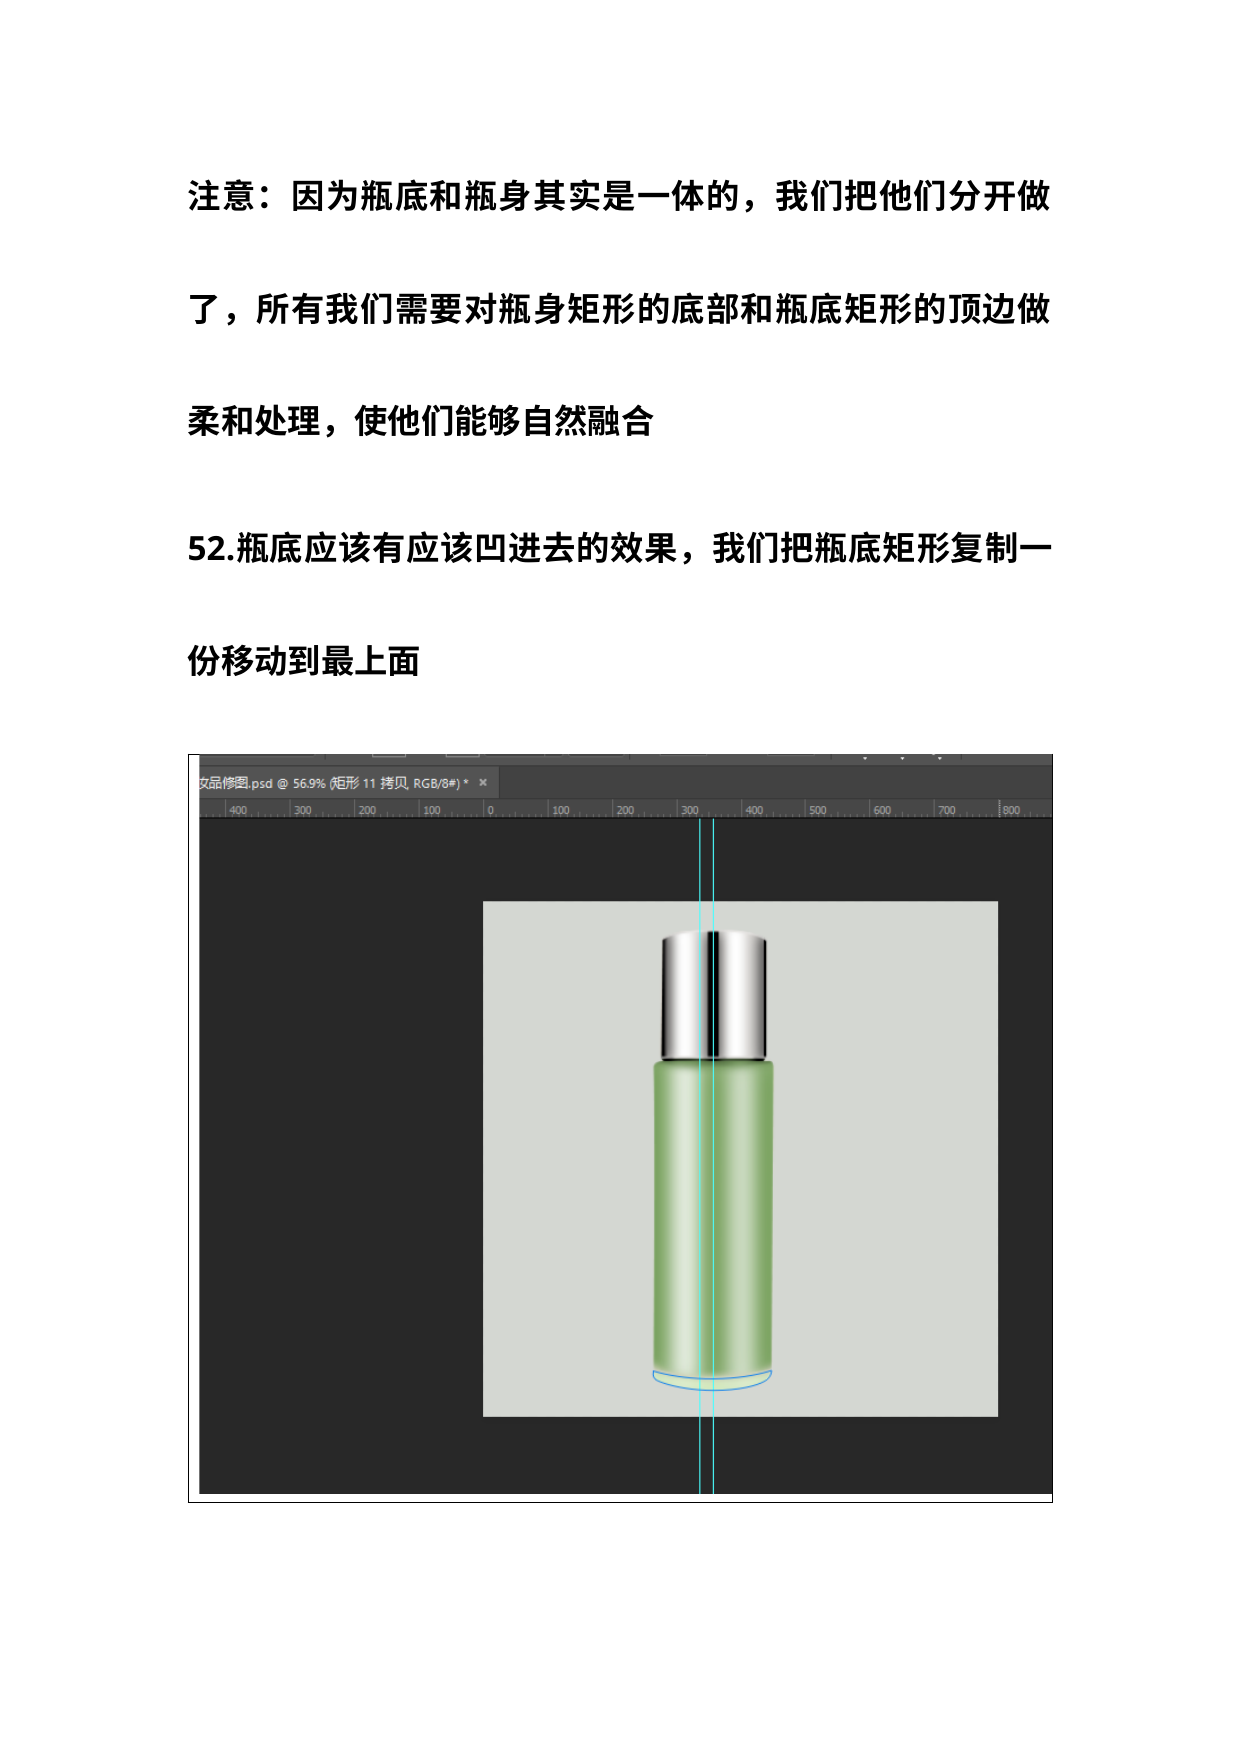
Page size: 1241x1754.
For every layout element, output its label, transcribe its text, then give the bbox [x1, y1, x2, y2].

subtitle 注意：因为瓶底和瓶身其实是一体的，我们把他们分开做了，所有我们需要对瓶身矩形的底部和瓶底矩形的顶边做柔和处理，使他们能够自然融合 [187, 162, 1053, 452]
picture [199, 754, 1053, 1494]
subtitle 52.瓶底应该有应该凹进去的效果，我们把瓶底矩形复制一份移动到最上面 [187, 514, 1053, 691]
table_header [189, 755, 1052, 1502]
